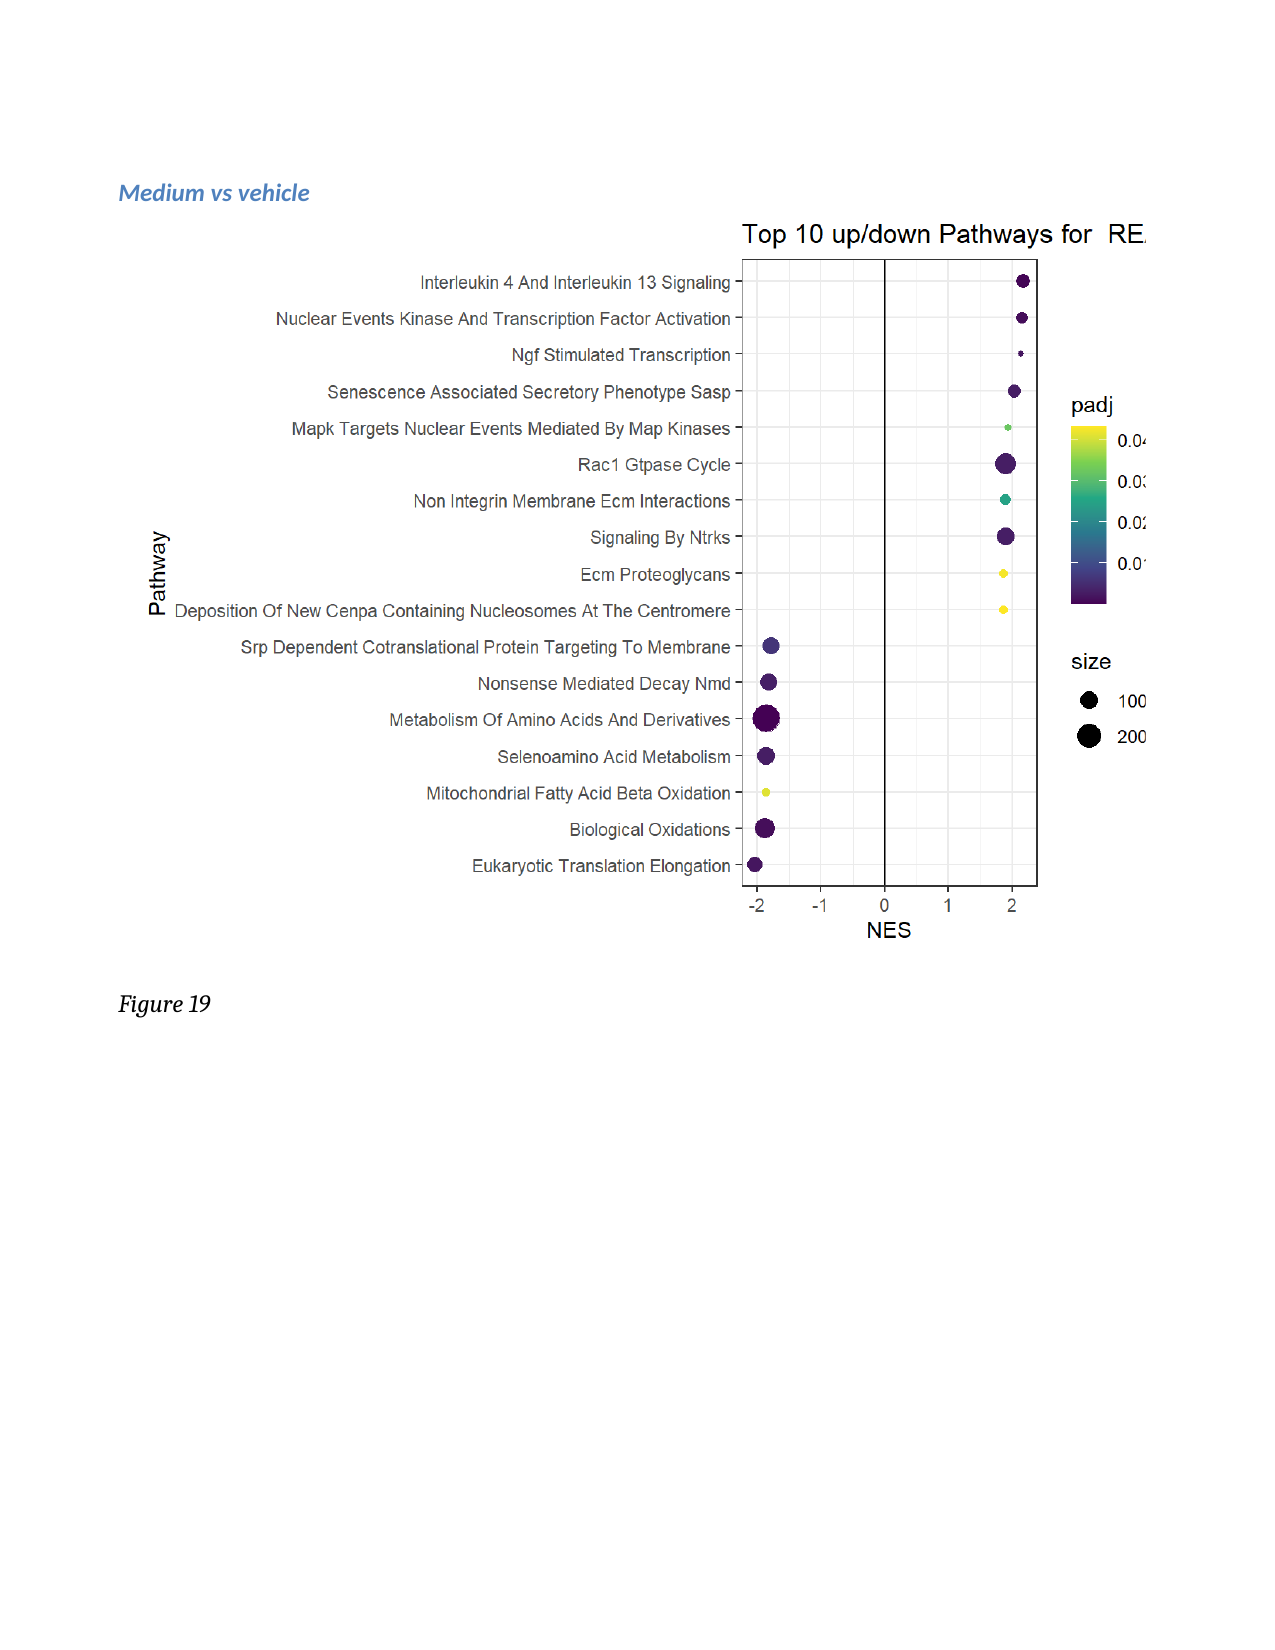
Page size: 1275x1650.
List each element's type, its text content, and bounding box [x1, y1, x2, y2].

picture [137, 211, 1146, 953]
subtitle Medium vs vehicle [118, 177, 1157, 208]
table_header Figure 19 [107, 208, 1146, 1032]
